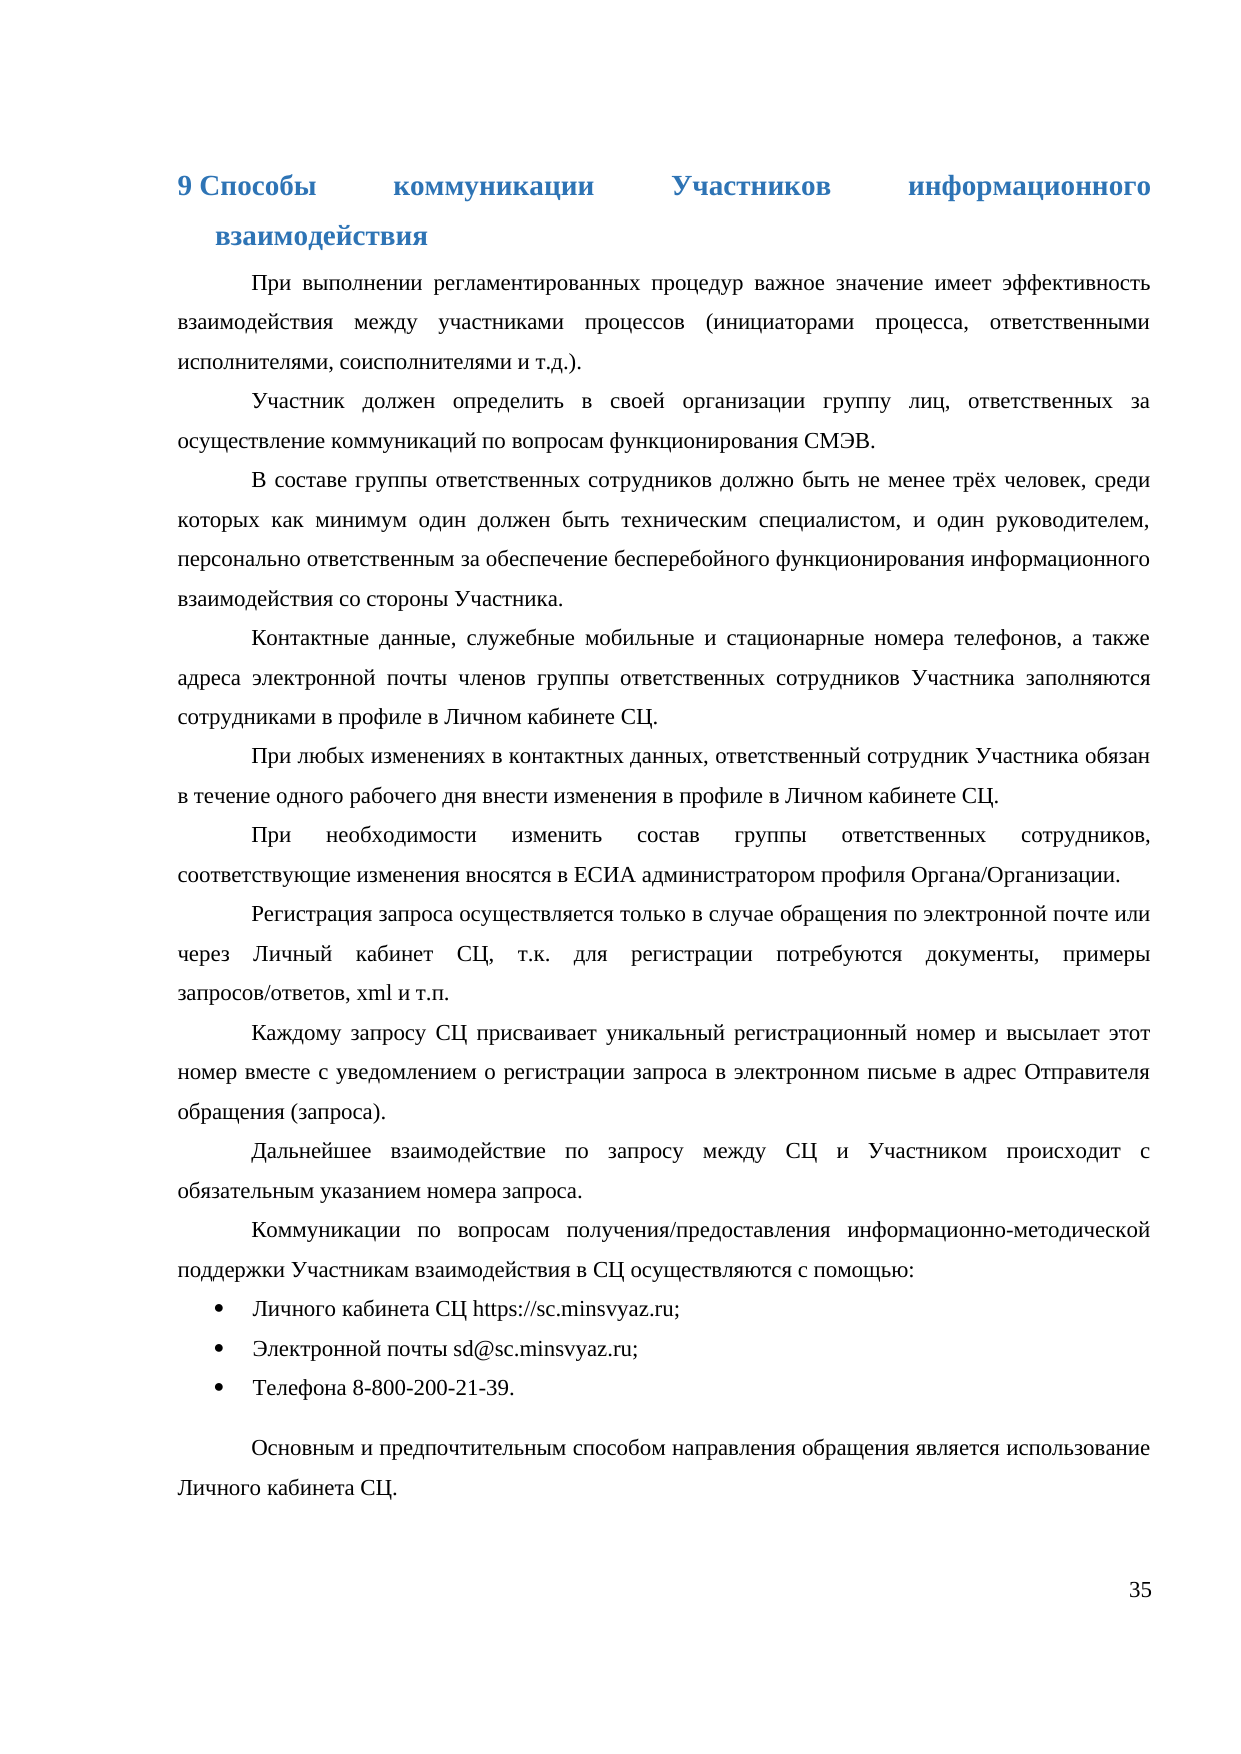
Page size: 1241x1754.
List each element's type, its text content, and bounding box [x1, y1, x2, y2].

subtitle Способы коммуникации Участников информационного взаимодействия [177, 168, 1152, 252]
text Участник должен определить в своей организации группу лиц, ответственных за осуществление коммуникаций по вопросам функционирования СМЭВ. [177, 387, 1152, 453]
text При любых изменениях в контактных данных, ответственный сотрудник Участника обязан в течение одного рабочего дня внести изменения в профиле в Личном кабинете СЦ. [177, 742, 1152, 808]
list Телефона 8-800-200-21-39. [215, 1374, 1152, 1401]
text Контактные данные, служебные мобильные и стационарные номера телефонов, а также адреса электронной почты членов группы ответственных сотрудников Участника заполняются сотрудниками в профиле в Личном кабинете СЦ. [177, 624, 1152, 729]
text Коммуникации по вопросам получения/предоставления информационно-методической поддержки Участникам взаимодействия в СЦ осуществляются с помощью: [177, 1216, 1152, 1282]
text Регистрация запроса осуществляется только в случае обращения по электронной почте или через Личный кабинет СЦ, т.к. для регистрации потребуются документы, примеры запросов/ответов, xml и т.п. [177, 900, 1152, 1006]
text В составе группы ответственных сотрудников должно быть не менее трёх человек, среди которых как минимум один должен быть техническим специалистом, и один руководителем, персонально ответственным за обеспечение бесперебойного функционирования информационного взаимодействия со стороны Участника. [177, 466, 1152, 611]
text Основным и предпочтительным способом направления обращения является использование Личного кабинета СЦ. [177, 1434, 1152, 1500]
list Электронной почты sd@sc.minsvyaz.ru; [215, 1335, 1152, 1361]
text При необходимости изменить состав группы ответственных сотрудников, соответствующие изменения вносятся в ЕСИА администратором профиля Органа/Организации. [177, 821, 1152, 887]
text Дальнейшее взаимодействие по запросу между СЦ и Участником происходит с обязательным указанием номера запроса. [177, 1137, 1152, 1203]
list Личного кабинета СЦ https://sc.minsvyaz.ru; [215, 1295, 1152, 1322]
text При выполнении регламентированных процедур важное значение имеет эффективность взаимодействия между участниками процессов (инициаторами процесса, ответственными исполнителями, соисполнителями и т.д.). [177, 269, 1152, 374]
text Каждому запросу СЦ присваивает уникальный регистрационный номер и высылает этот номер вместе с уведомлением о регистрации запроса в электронном письме в адрес Отправителя обращения (запроса). [177, 1019, 1152, 1124]
